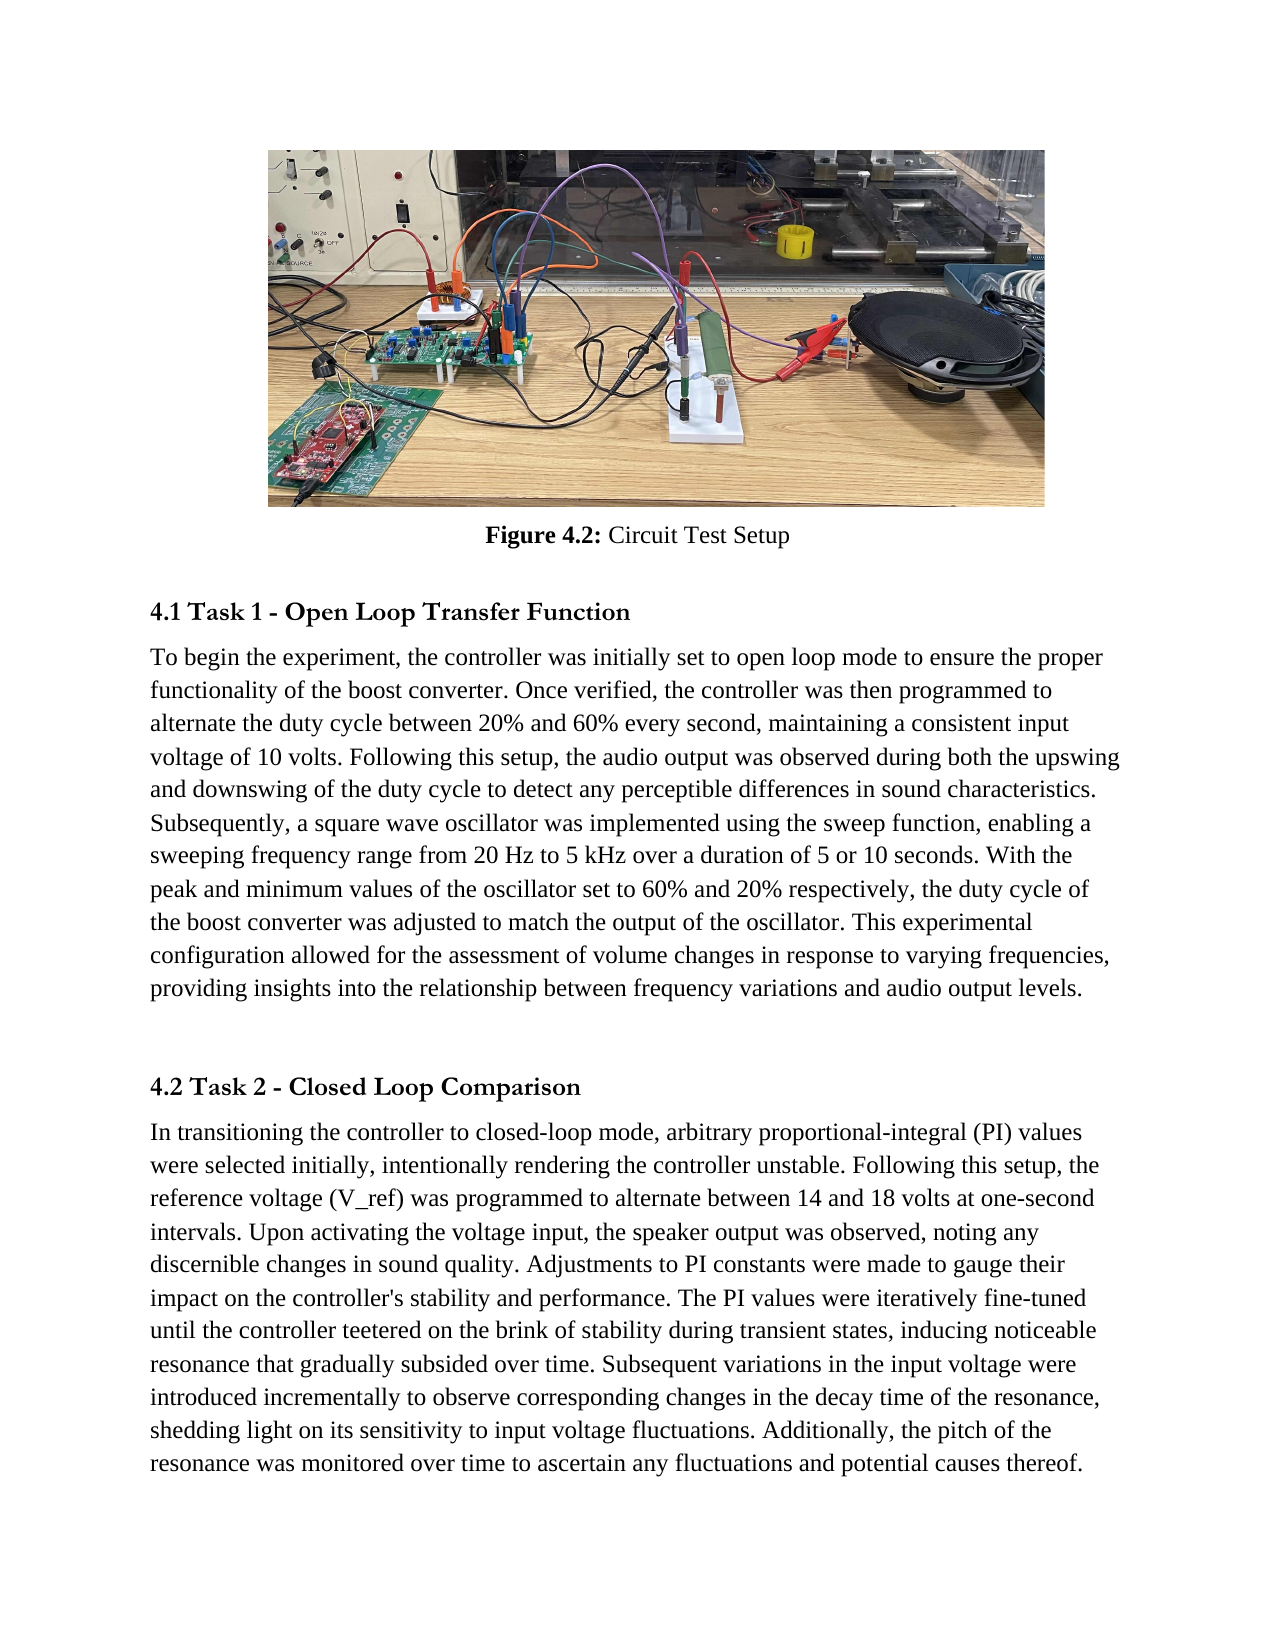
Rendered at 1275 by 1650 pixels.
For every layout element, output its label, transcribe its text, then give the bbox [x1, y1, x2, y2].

text In transitioning the controller to closed-loop mode, arbitrary proportional-integral (PI) values were selected initially, intentionally rendering the controller unstable. Following this setup, the reference voltage (V_ref) was programmed to alternate between 14 and 18 volts at one-second intervals. Upon activating the voltage input, the speaker output was observed, noting any discernible changes in sound quality. Adjustments to PI constants were made to gauge their impact on the controller's stability and performance. The PI values were iteratively fine-tuned until the controller teetered on the brink of stability during transient states, inducing noticeable resonance that gradually subsided over time. Subsequent variations in the input voltage were introduced incrementally to observe corresponding changes in the decay time of the resonance, shedding light on its sensitivity to input voltage fluctuations. Additionally, the pitch of the resonance was monitored over time to ascertain any fluctuations and potential causes thereof. [150, 1117, 1125, 1476]
subtitle 4.1 Task 1 - Open Loop Transfer Function [150, 597, 1125, 627]
text To begin the experiment, the controller was initially set to open loop mode to ensure the proper functionality of the boost converter. Once verified, the controller was then programmed to alternate the duty cycle between 20% and 60% every second, maintaining a consistent input voltage of 10 volts. Following this setup, the audio output was observed during both the upswing and downswing of the duty cycle to detect any perceptible differences in sound characteristics. Subsequently, a square wave oscillator was implemented using the sweep function, enabling a sweeping frequency range from 20 Hz to 5 kHz over a duration of 5 or 10 seconds. With the peak and minimum values of the oscillator set to 60% and 20% respectively, the duty cycle of the boost converter was adjusted to match the output of the oscillator. This experimental configuration allowed for the assessment of volume changes in response to varying frequencies, providing insights into the relationship between frequency variations and audio output levels. [150, 642, 1125, 1001]
text Figure 4.2: Circuit Test Setup [150, 521, 1125, 549]
picture [268, 150, 1045, 507]
subtitle 4.2 Task 2 - Closed Loop Comparison [150, 1072, 1125, 1102]
